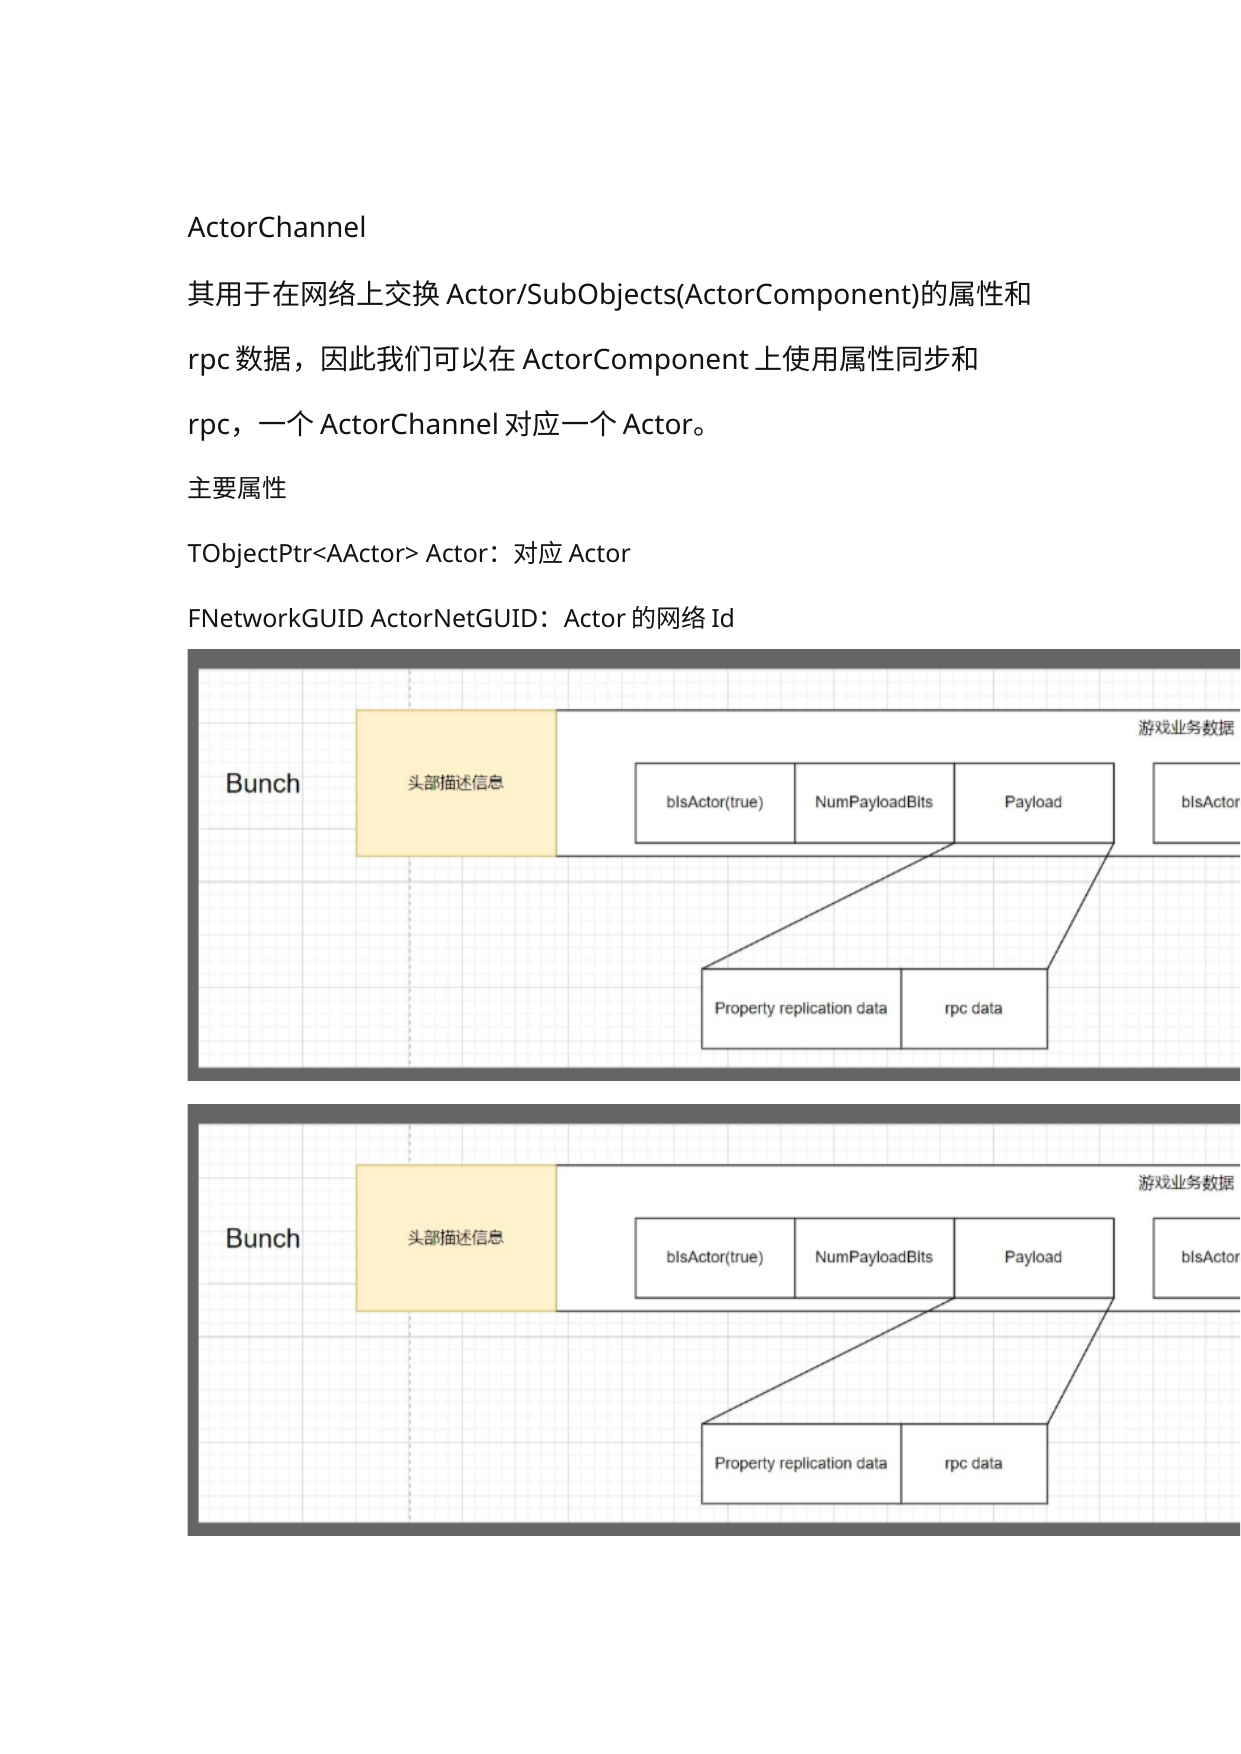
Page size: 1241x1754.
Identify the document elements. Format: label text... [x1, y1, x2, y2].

text 其用于在网络上交换Actor/SubObjects(ActorComponent)的属性和rpc数据，因此我们可以在ActorComponent上使用属性同步和rpc，一个ActorChannel对应一个Actor。 [187, 259, 1053, 454]
text TObjectPtr<AActor> Actor：对应Actor [187, 519, 1053, 584]
picture [187, 649, 1241, 1081]
text ActorChannel [187, 194, 1053, 259]
text FNetworkGUID ActorNetGUID：Actor的网络Id [187, 584, 1053, 649]
picture [187, 1104, 1241, 1536]
text 主要属性 [187, 454, 1053, 519]
